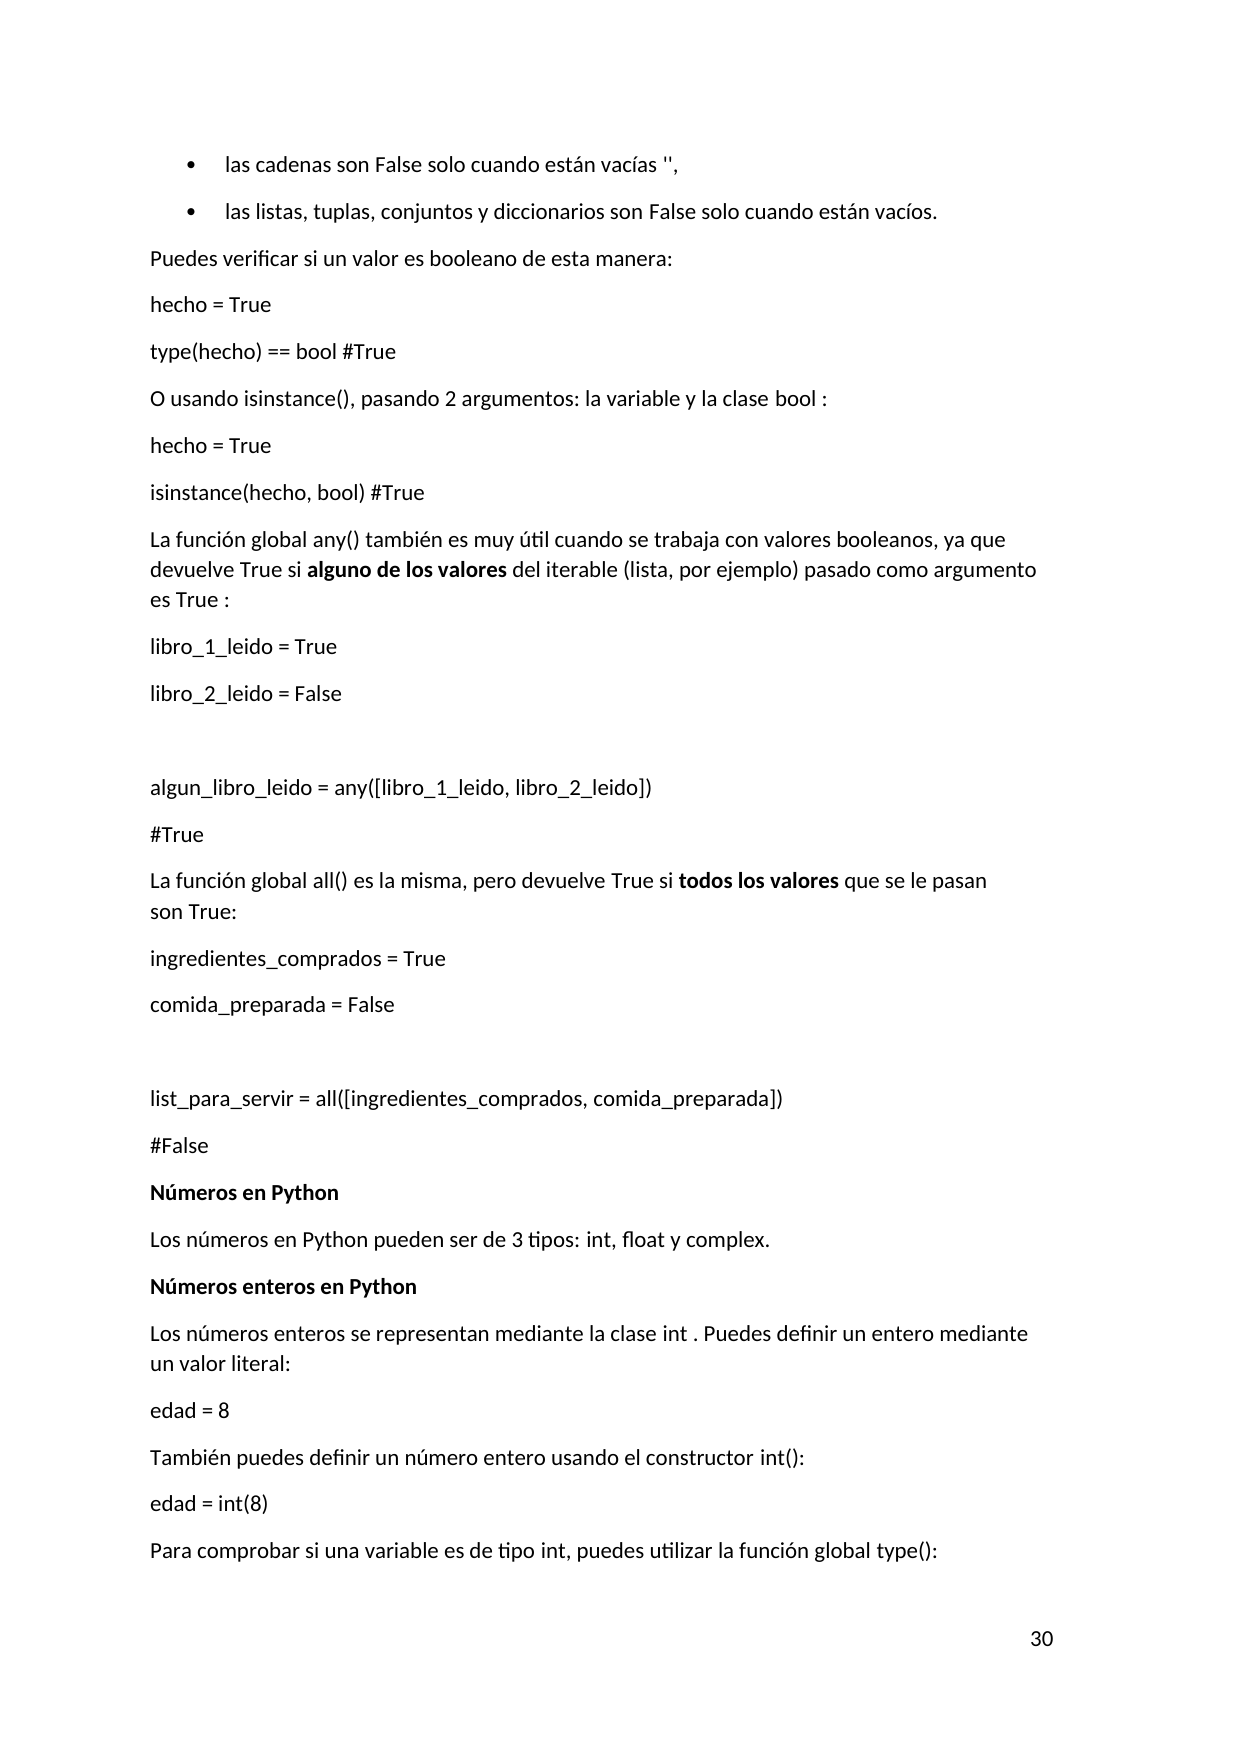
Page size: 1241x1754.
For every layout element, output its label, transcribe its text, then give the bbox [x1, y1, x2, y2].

text #False [150, 1131, 1053, 1159]
text Los números en Python pueden ser de 3 tipos: int, float y complex. [150, 1225, 1053, 1253]
text O usando isinstance(), pasando 2 argumentos: la variable y la clase bool : [150, 384, 1053, 412]
text ingredientes_comprados = True [150, 944, 1053, 972]
list las listas, tuplas, conjuntos y diccionarios son False solo cuando están vacíos. [187, 197, 1053, 225]
text edad = 8 [150, 1396, 1053, 1424]
text hecho = True [150, 431, 1053, 459]
text algun_libro_leido = any([libro_1_leido, libro_2_leido]) [150, 773, 1053, 801]
text libro_1_leido = True [150, 632, 1053, 660]
text list_para_servir = all([ingredientes_comprados, comida_preparada]) [150, 1084, 1053, 1112]
text isinstance(hecho, bool) #True [150, 478, 1053, 506]
text hecho = True [150, 291, 1053, 319]
text Números en Python [150, 1178, 1053, 1206]
text comida_preparada = False [150, 991, 1053, 1019]
text También puedes definir un número entero usando el constructor int(): [150, 1443, 1053, 1471]
list las cadenas son False solo cuando están vacías '', [187, 150, 1053, 178]
text #True [150, 820, 1053, 848]
text La función global any() también es muy útil cuando se trabaja con valores booleanos, ya que devuelve True si alguno de los valores del iterable (lista, por ejemplo) pasado como argumento es True : [150, 525, 1053, 613]
text Para comprobar si una variable es de tipo int, puedes utilizar la función global type(): [150, 1536, 1053, 1564]
text Puedes verificar si un valor es booleano de esta manera: [150, 244, 1053, 272]
text type(hecho) == bool #True [150, 337, 1053, 366]
text edad = int(8) [150, 1489, 1053, 1518]
text libro_2_leido = False [150, 679, 1053, 707]
text Los números enteros se representan mediante la clase int . Puedes definir un entero mediante un valor literal: [150, 1319, 1053, 1377]
text Números enteros en Python [150, 1272, 1053, 1300]
text La función global all() es la misma, pero devuelve True si todos los valores que se le pasan son True: [150, 867, 1053, 925]
